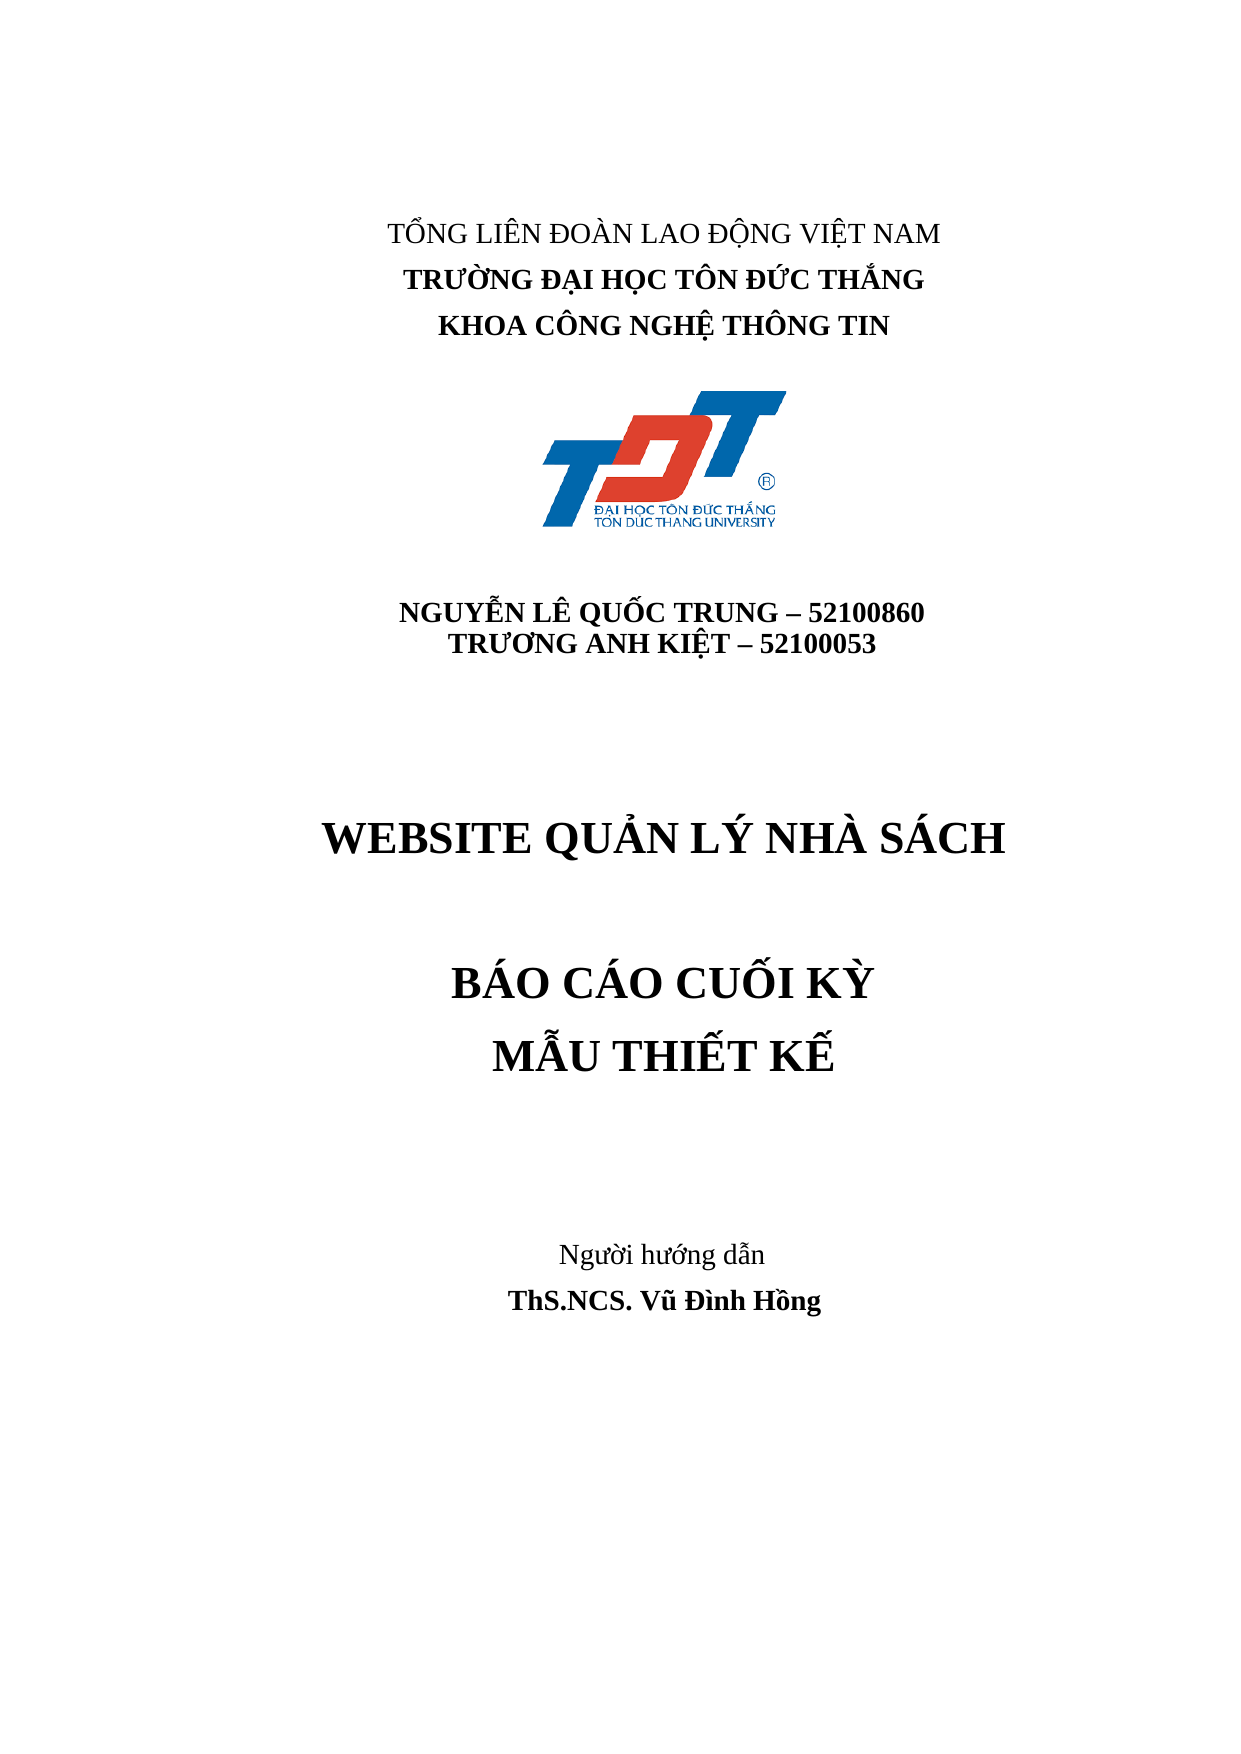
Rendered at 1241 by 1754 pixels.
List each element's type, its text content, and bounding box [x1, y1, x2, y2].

text TRƯỜNG ĐẠI HỌC TÔN ĐỨC THẮNG [263, 262, 1065, 296]
text BÁO CÁO CUỐI KỲ [253, 956, 1074, 1009]
text MẪU THIẾT KẾ [253, 1029, 1074, 1082]
text TRƯƠNG ANH KIỆT – 52100053 [207, 629, 1117, 660]
text WEBSITE QUẢN LÝ NHÀ SÁCH [263, 811, 1065, 863]
text KHOA CÔNG NGHỆ THÔNG TIN [263, 308, 1065, 342]
text ThS.NCS. Vũ Đình Hồng [207, 1283, 1122, 1317]
text TỔNG LIÊN ĐOÀN LAO ĐỘNG VIỆT NAM [263, 216, 1065, 250]
picture [542, 391, 787, 527]
text Người hướng dẫn [207, 1237, 1117, 1271]
text NGUYỄN LÊ QUỐC TRUNG – 52100860 [207, 598, 1117, 629]
